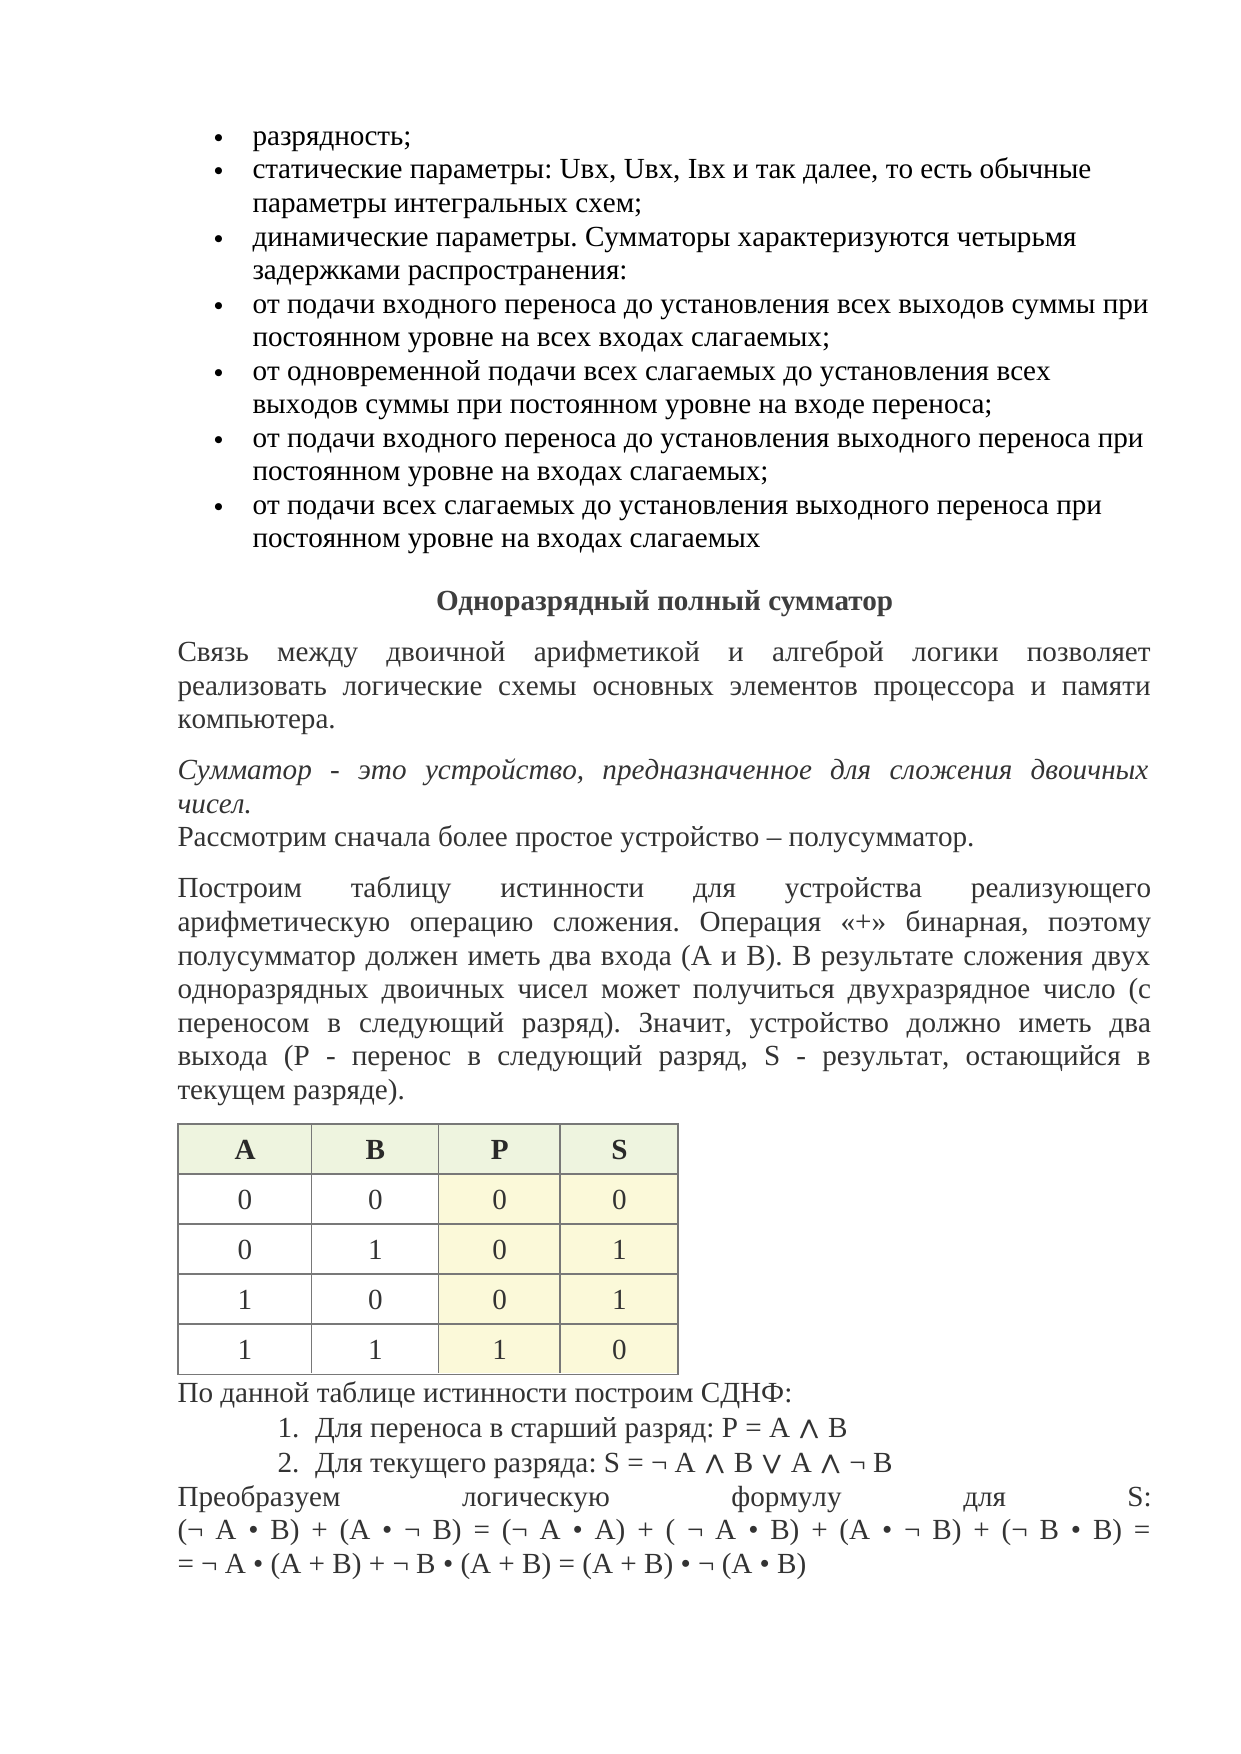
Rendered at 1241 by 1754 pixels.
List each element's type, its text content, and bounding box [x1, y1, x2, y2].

list от подачи входного переноса до установления выходного переноса при постоянном уровне на входах слагаемых; [215, 420, 1152, 487]
list Для переноса в старший разряд: P = A ∧ B [277, 1408, 1152, 1444]
list разрядность; [215, 118, 1152, 152]
table_cell 1 [179, 1275, 311, 1323]
table_cell 1 [439, 1325, 559, 1373]
table_cell 1 [179, 1325, 311, 1373]
text Одноразрядный полный сумматор [177, 583, 1152, 617]
table_header S [561, 1125, 677, 1173]
text По данной таблице истинности построим СДНФ: [177, 1375, 1152, 1408]
text Преобразуем логическую формулу для S: (¬ A • B) + (A • ¬ B) = (¬ A • A) + ( ¬ A • B) + (A • ¬ B) + (¬ B • B) = = ¬ A • (A + B) + ¬ B • (A + B) = (A + B) • ¬ (A • B) [177, 1479, 1152, 1579]
table_cell 0 [312, 1275, 438, 1323]
table_cell 0 [439, 1275, 559, 1323]
table_cell 0 [439, 1175, 559, 1223]
table_cell 1 [312, 1225, 438, 1273]
table_header A [179, 1125, 311, 1173]
text Связь между двоичной арифметикой и алгеброй логики позволяет реализовать логические схемы основных элементов процессора и памяти компьютера. [177, 634, 1152, 735]
text Сумматор - это устройство, предназначенное для сложения двоичных чисел. [177, 752, 1152, 819]
table_cell 0 [179, 1175, 311, 1223]
table_cell 0 [439, 1225, 559, 1273]
table_cell 0 [561, 1175, 677, 1223]
table_cell 1 [561, 1225, 677, 1273]
list Для текущего разряда: S = ¬ A ∧ B ∨ A ∧ ¬ B [277, 1444, 1152, 1479]
text Построим таблицу истинности для устройства реализующего арифметическую операцию сложения. Операция «+» бинарная, поэтому полусумматор должен иметь два входа (A и B). В результате сложения двух одноразрядных двоичных чисел может получиться двухразрядное число (с переносом в следующий разряд). Значит, устройство должно иметь два выхода (P - перенос в следующий разряд, S - результат, остающийся в текущем разряде). [177, 871, 1152, 1105]
table_header P [439, 1125, 559, 1173]
table_cell 0 [179, 1225, 311, 1273]
list от подачи всех слагаемых до установления выходного переноса при постоянном уровне на входах слагаемых [215, 487, 1152, 554]
text Рассмотрим сначала более простое устройство – полусумматор. [177, 819, 1152, 853]
list от подачи входного переноса до установления всех выходов суммы при постоянном уровне на всех входах слагаемых; [215, 286, 1152, 353]
table_cell 0 [561, 1325, 677, 1373]
list от одновременной подачи всех слагаемых до установления всех выходов суммы при постоянном уровне на входе переноса; [215, 353, 1152, 420]
table_cell 1 [312, 1325, 438, 1373]
list динамические параметры. Сумматоры характеризуются четырьмя задержками распространения: [215, 219, 1152, 286]
table_cell 0 [312, 1175, 438, 1223]
table_cell 1 [561, 1275, 677, 1323]
list статические параметры: Uвх, Uвх, Iвх и так далее, то есть обычные параметры интегральных схем; [215, 152, 1152, 219]
table_header B [312, 1125, 438, 1173]
